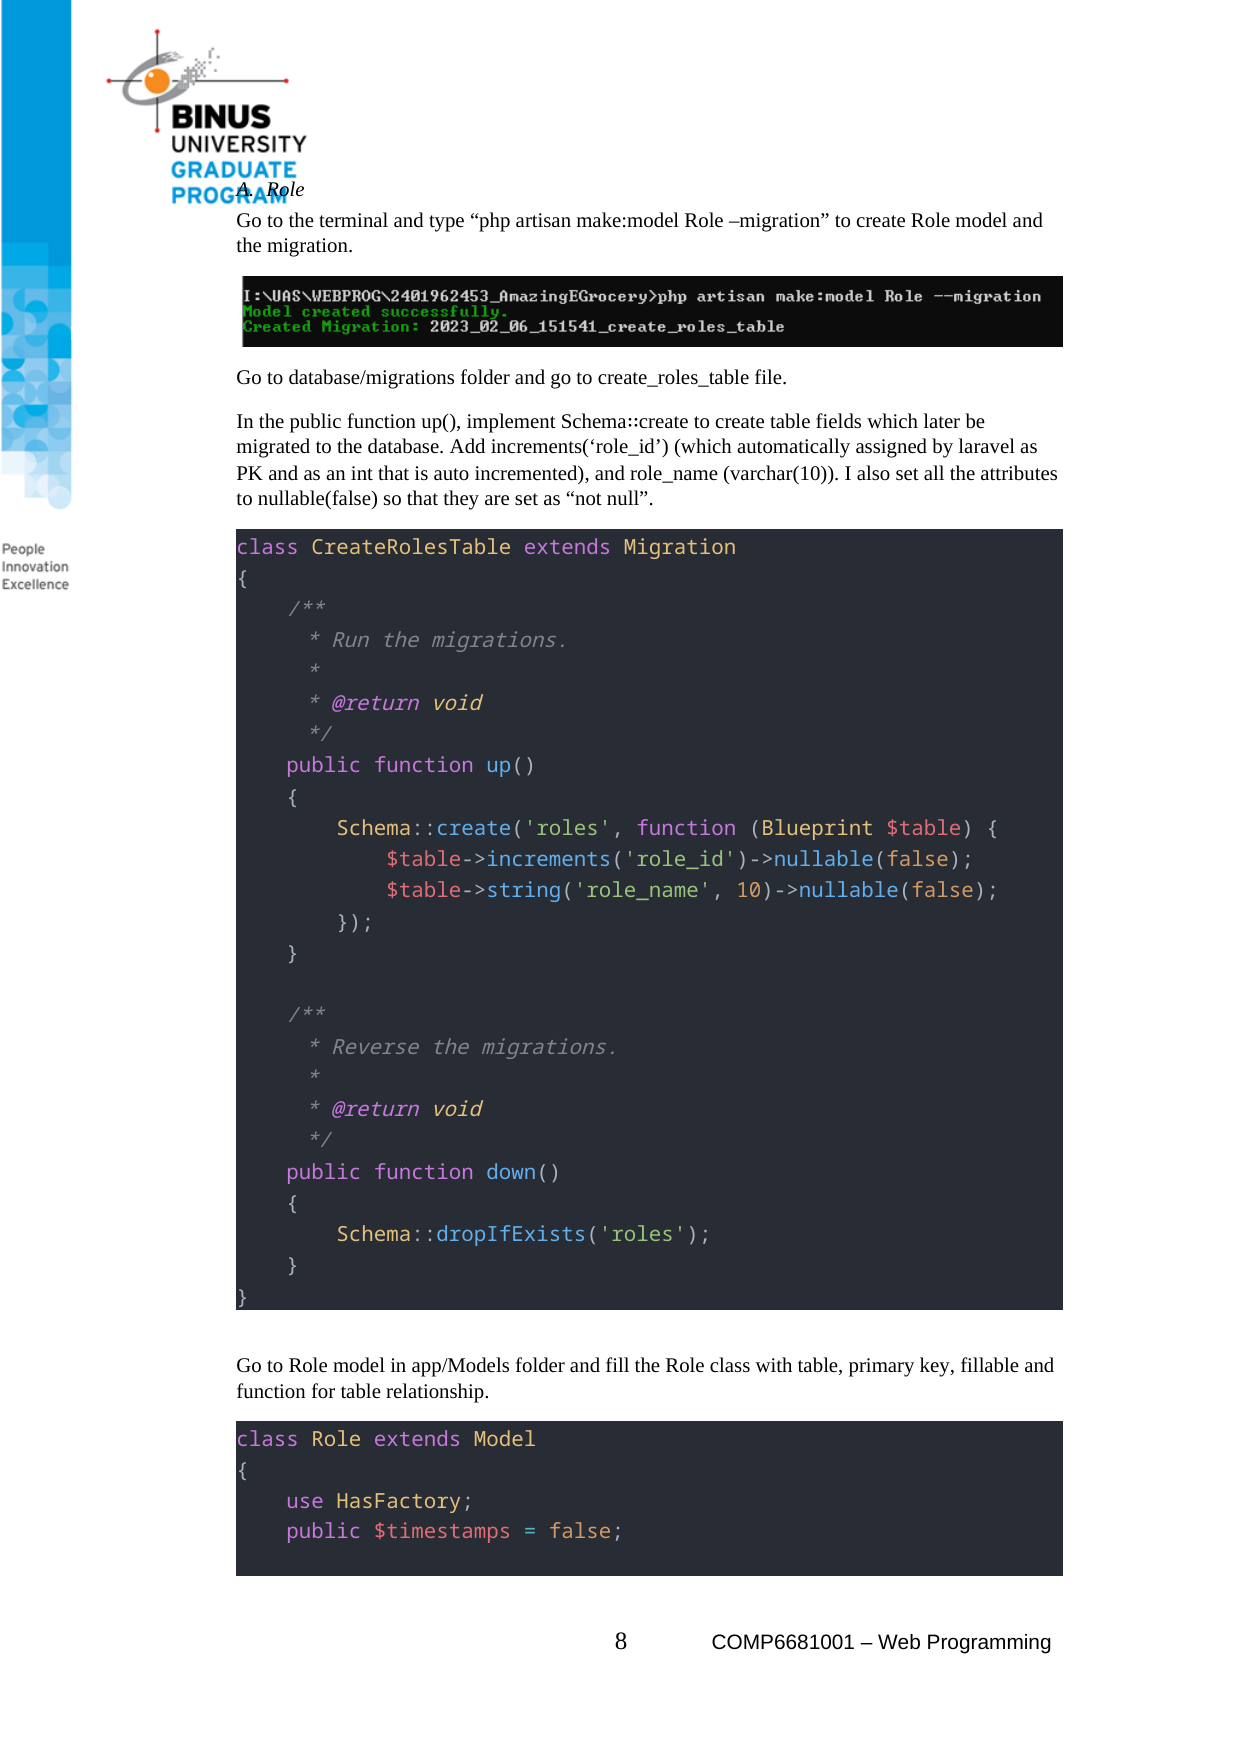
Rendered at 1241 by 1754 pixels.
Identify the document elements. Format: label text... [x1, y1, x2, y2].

text */ [236, 716, 1063, 748]
text In the public function up(), implement Schema∷create to create table fields which later be migrated to the database. Add increments(‘role_id’) (which automatically assigned by laravel as PK and as an int that is auto incremented), and role_name (varchar(10)). I also set all the attributes to nullable(false) so that they are set as “not null”. [236, 407, 1063, 510]
text public $timestamps = false; [236, 1515, 1063, 1545]
text * @return void [236, 685, 1063, 716]
text public function down() [236, 1154, 1063, 1185]
text Schema::dropIfExists('roles'); [236, 1216, 1063, 1248]
text /** [236, 591, 1063, 623]
text Go to Role model in app/Models folder and fill the Role class with table, primary key, fillable and function for table relationship. [236, 1353, 1063, 1403]
text { [236, 779, 1063, 810]
text Go to the terminal and type “php artisan make:model Role –migration” to create Role model and the migration. [236, 207, 1063, 257]
text }); [236, 904, 1063, 935]
text Go to database/migrations folder and go to create_roles_table file. [236, 365, 1063, 389]
text * [236, 654, 1063, 685]
text * Run the migrations. [236, 623, 1063, 654]
text class CreateRolesTable extends Migration [236, 529, 1063, 560]
text { [236, 1185, 1063, 1216]
text use HasFactory; [236, 1484, 1063, 1515]
text class Role extends Model [236, 1421, 1063, 1453]
text /** [236, 998, 1063, 1029]
text * @return void [236, 1091, 1063, 1123]
text $table->increments('role_id')->nullable(false); [236, 841, 1063, 873]
text } [236, 1248, 1063, 1279]
text $table->string('role_name', 10)->nullable(false); [236, 873, 1063, 904]
text } [236, 935, 1063, 966]
text * Reverse the migrations. [236, 1029, 1063, 1060]
text Schema::create('roles', function (Blueprint $table) { [236, 810, 1063, 841]
text */ [236, 1123, 1063, 1154]
text * [236, 1060, 1063, 1091]
text { [236, 1453, 1063, 1484]
picture [0, 0, 1063, 606]
text { [236, 560, 1063, 591]
text } [236, 1279, 1063, 1310]
text public function up() [236, 748, 1063, 779]
subtitle Role [236, 177, 1063, 201]
